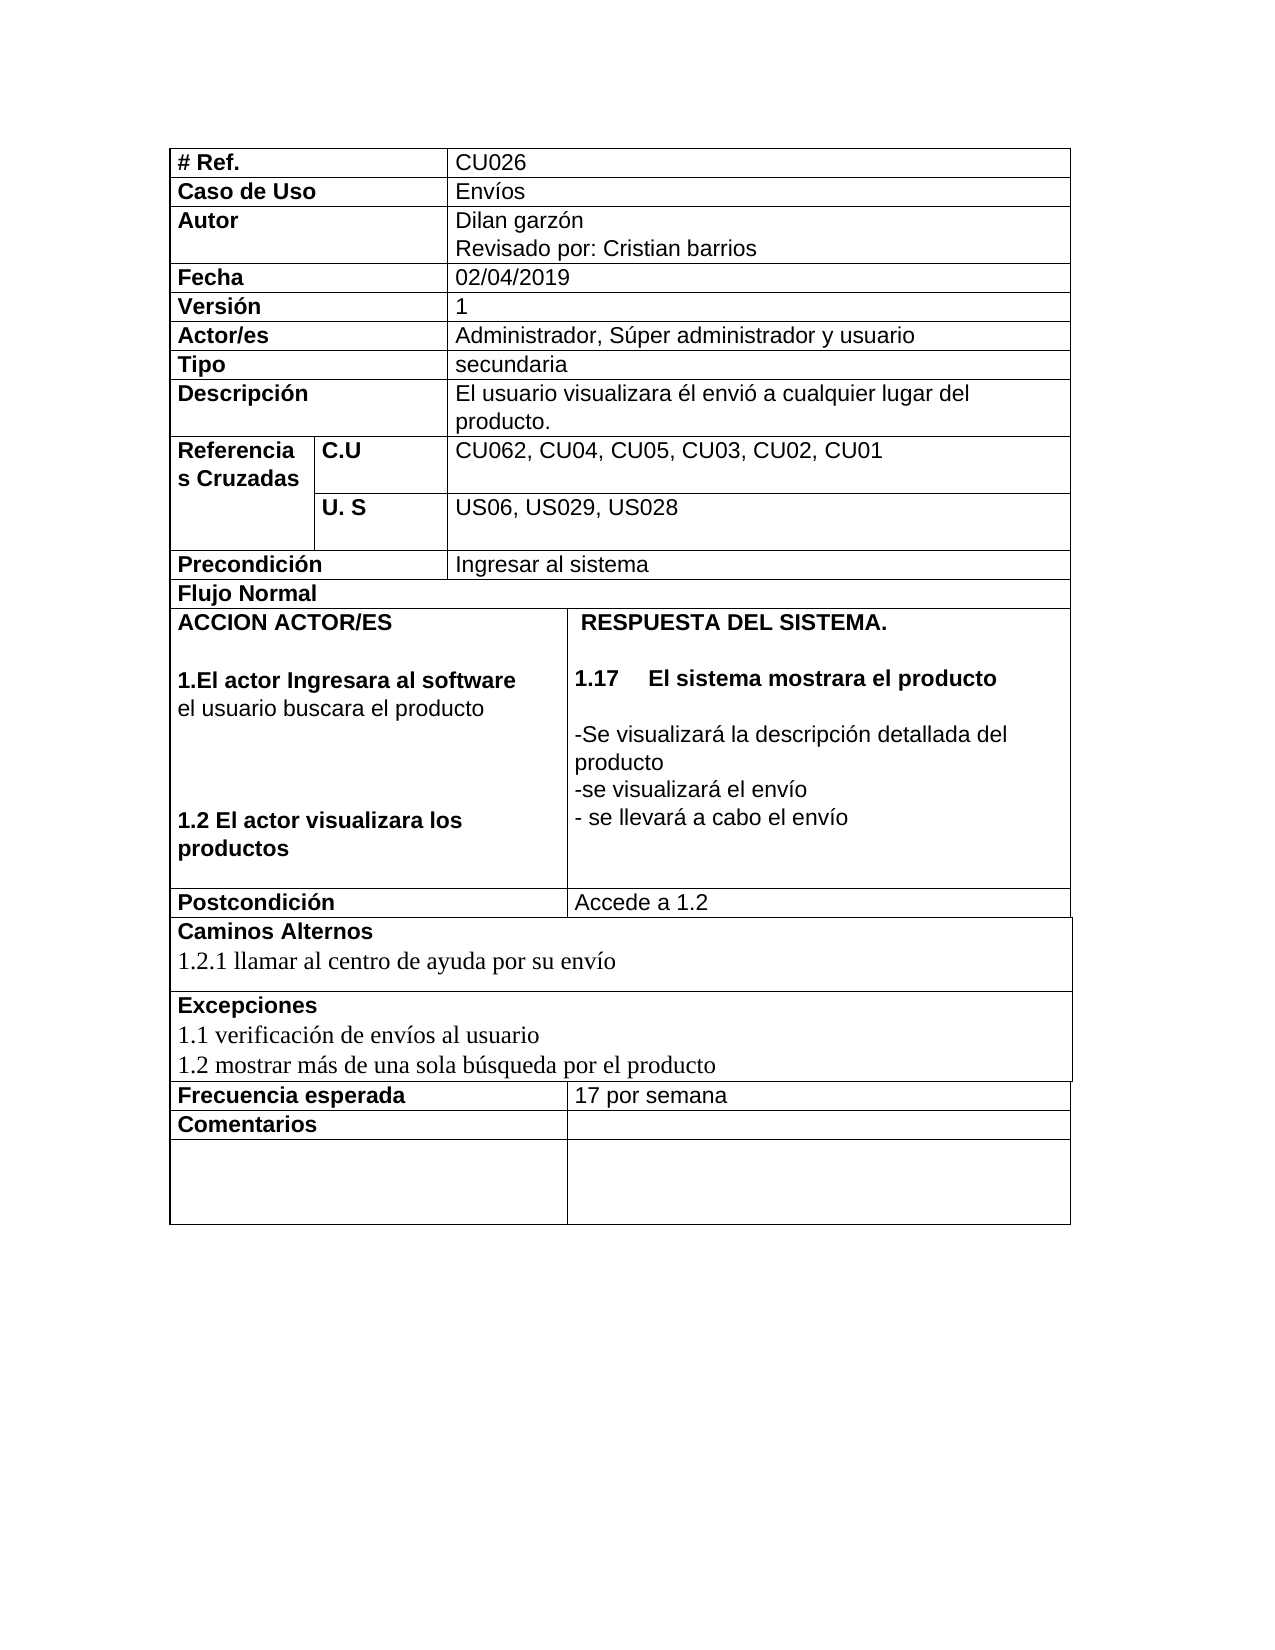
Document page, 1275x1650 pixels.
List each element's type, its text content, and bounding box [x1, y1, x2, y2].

table_cell Envíos [448, 178, 1070, 206]
table_cell CU062, CU04, CU05, CU03, CU02, CU01 [448, 437, 1070, 493]
table_cell 02/04/2019 [448, 264, 1070, 292]
table_cell Ingresar al sistema [448, 551, 1070, 579]
table_cell Fecha [171, 264, 447, 292]
table_cell secundaria [448, 351, 1070, 379]
table_cell Caminos Alternos 1.2.1 llamar al centro de ayuda por su envío [171, 918, 1072, 991]
table_cell Autor [171, 207, 447, 263]
table_cell Administrador, Súper administrador y usuario [448, 322, 1070, 350]
table_cell Frecuencia esperada [171, 1082, 567, 1110]
table_cell Versión [171, 293, 447, 321]
table_cell Accede a 1.2 [568, 889, 1070, 917]
table_cell C.U [315, 437, 447, 493]
table_header CU026 [448, 149, 1070, 177]
table_cell US06, US029, US028 [448, 494, 1070, 550]
table_cell Referencias Cruzadas [171, 437, 314, 550]
table_cell U. S [315, 494, 447, 550]
table_cell El usuario visualizara él envió a cualquier lugar del producto. [448, 380, 1070, 436]
table_cell Postcondición [171, 889, 567, 917]
table_cell Flujo Normal [171, 580, 1070, 608]
table_cell 1 [448, 293, 1070, 321]
table_header # Ref. [171, 149, 447, 177]
table_cell ACCION ACTOR/ES 1.El actor Ingresara al software el usuario buscara el producto 1.2 El actor visualizara los productos [171, 609, 567, 888]
table_cell Comentarios [171, 1111, 567, 1139]
table_cell Tipo [171, 351, 447, 379]
table_cell Precondición [171, 551, 447, 579]
table_cell Actor/es [171, 322, 447, 350]
table_cell Dilan garzón Revisado por: Cristian barrios [448, 207, 1070, 263]
table_cell [568, 1111, 1070, 1139]
table_cell [568, 1140, 1070, 1224]
table_cell Caso de Uso [171, 178, 447, 206]
table_cell [171, 1140, 567, 1224]
table_cell Descripción [171, 380, 447, 436]
table_cell Excepciones 1.1 verificación de envíos al usuario 1.2 mostrar más de una sola búsqueda por el producto [171, 992, 1072, 1081]
table_cell RESPUESTA DEL SISTEMA. El sistema mostrara el producto -Se visualizará la descripción detallada del producto -se visualizará el envío - se llevará a cabo el envío [568, 609, 1070, 888]
table_cell 17 por semana [568, 1082, 1070, 1110]
